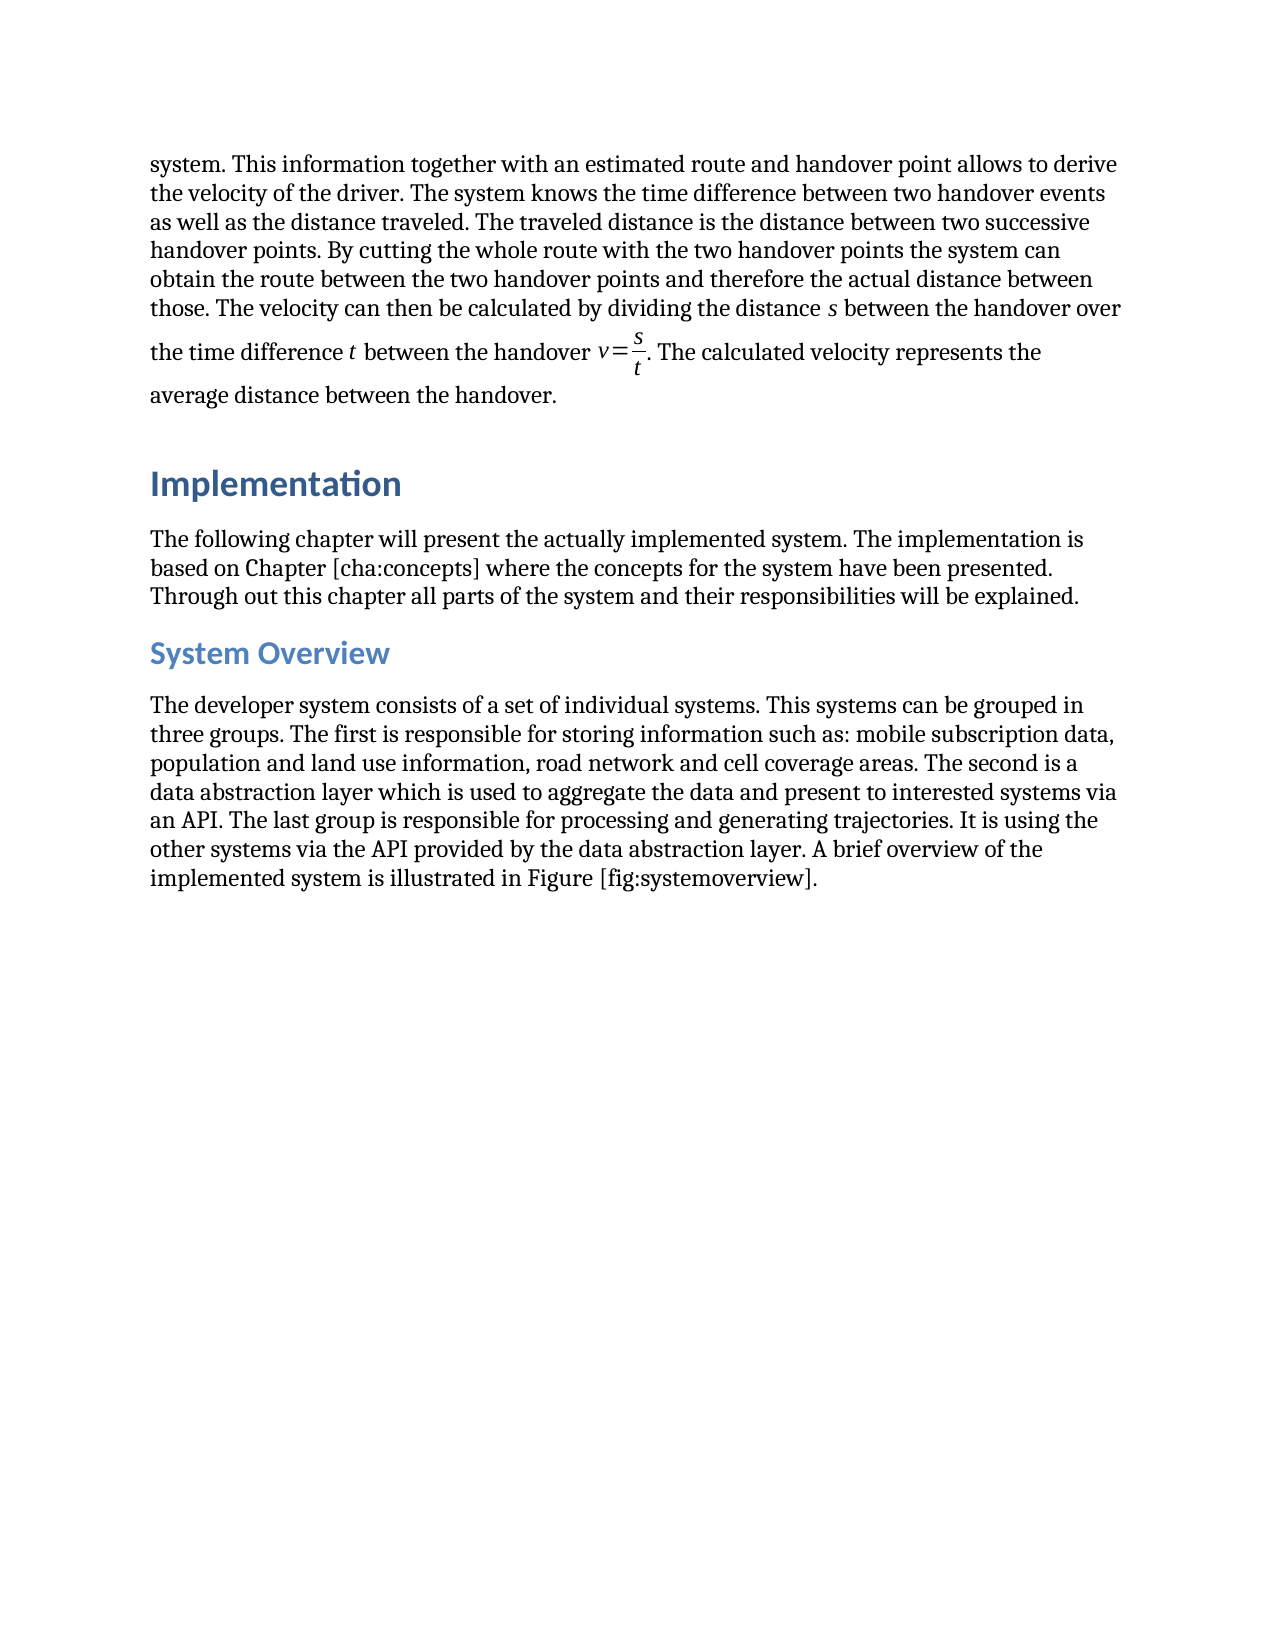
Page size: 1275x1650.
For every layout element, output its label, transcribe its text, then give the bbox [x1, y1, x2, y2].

text The following chapter will present the actually implemented system. The implementation is based on Chapter [cha:concepts] where the concepts for the system have been presented. Through out this chapter all parts of the system and their responsibilities will be explained. [150, 525, 1125, 611]
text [150, 150, 1125, 410]
text The developer system consists of a set of individual systems. This systems can be grouped in three groups. The first is responsible for storing information such as: mobile subscription data, population and land use information, road network and cell coverage areas. The second is a data abstraction layer which is used to aggregate the data and present to interested systems via an API. The last group is responsible for processing and generating trajectories. It is using the other systems via the API provided by the data abstraction layer. A brief overview of the implemented system is illustrated in Figure [fig:systemoverview]. [150, 691, 1125, 893]
subtitle System Overview [150, 632, 1125, 673]
subtitle Implementation [150, 460, 1125, 506]
